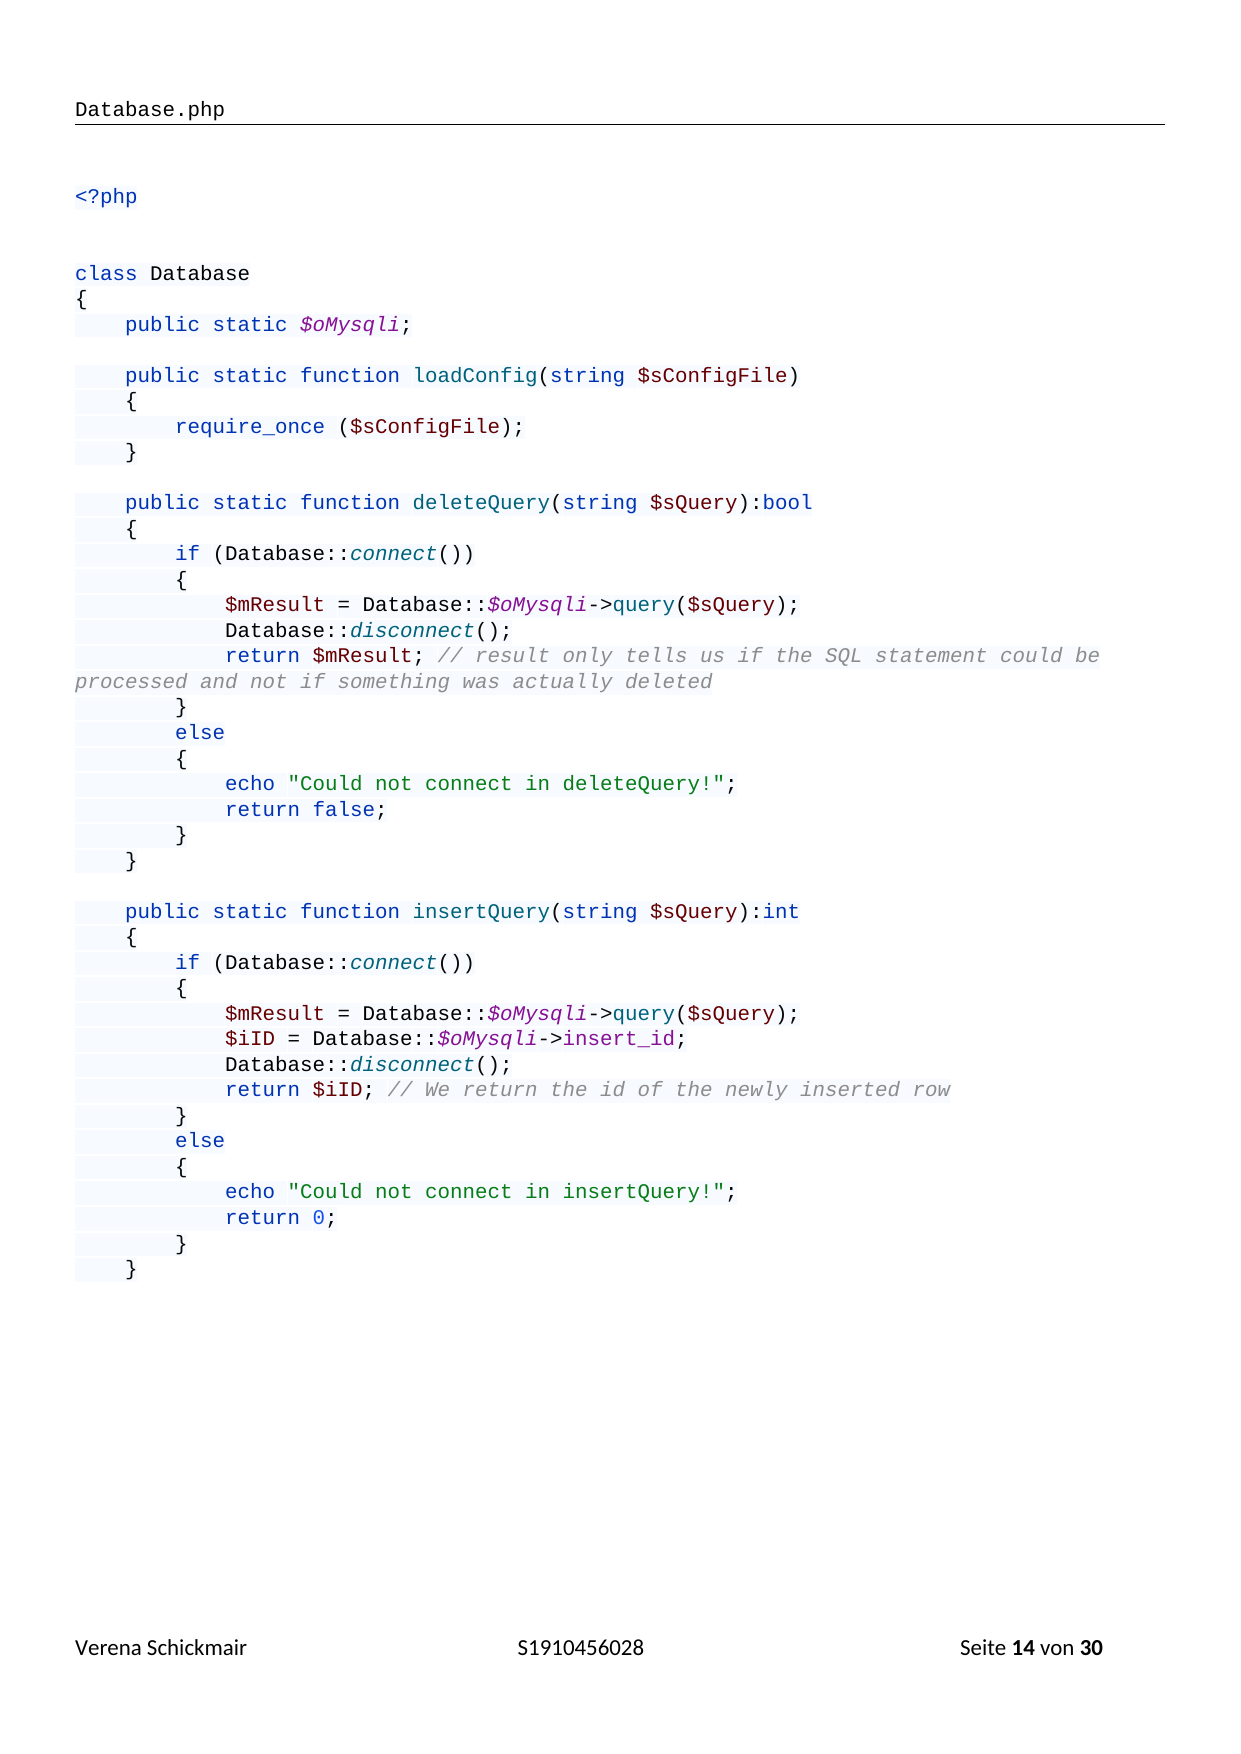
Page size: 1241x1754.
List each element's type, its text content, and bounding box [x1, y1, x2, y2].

text Database.php [75, 99, 1165, 124]
text <?php class Database { public static $oMysqli; public static function loadConfig(string $sConfigFile) { require_once ($sConfigFile); } public static function deleteQuery(string $sQuery):bool { if (Database::connect()) { $mResult = Database::$oMysqli->query($sQuery); Database::disconnect(); return $mResult; // result only tells us if the SQL statement could be processed and not if something was actually deleted } else { echo "Could not connect in deleteQuery!"; return false; } } public static function insertQuery(string $sQuery):int { if (Database::connect()) { $mResult = Database::$oMysqli->query($sQuery); $iID = Database::$oMysqli->insert_id; Database::disconnect(); return $iID; // We return the id of the newly inserted row } else { echo "Could not connect in insertQuery!"; return 0; } } [75, 186, 1165, 1312]
